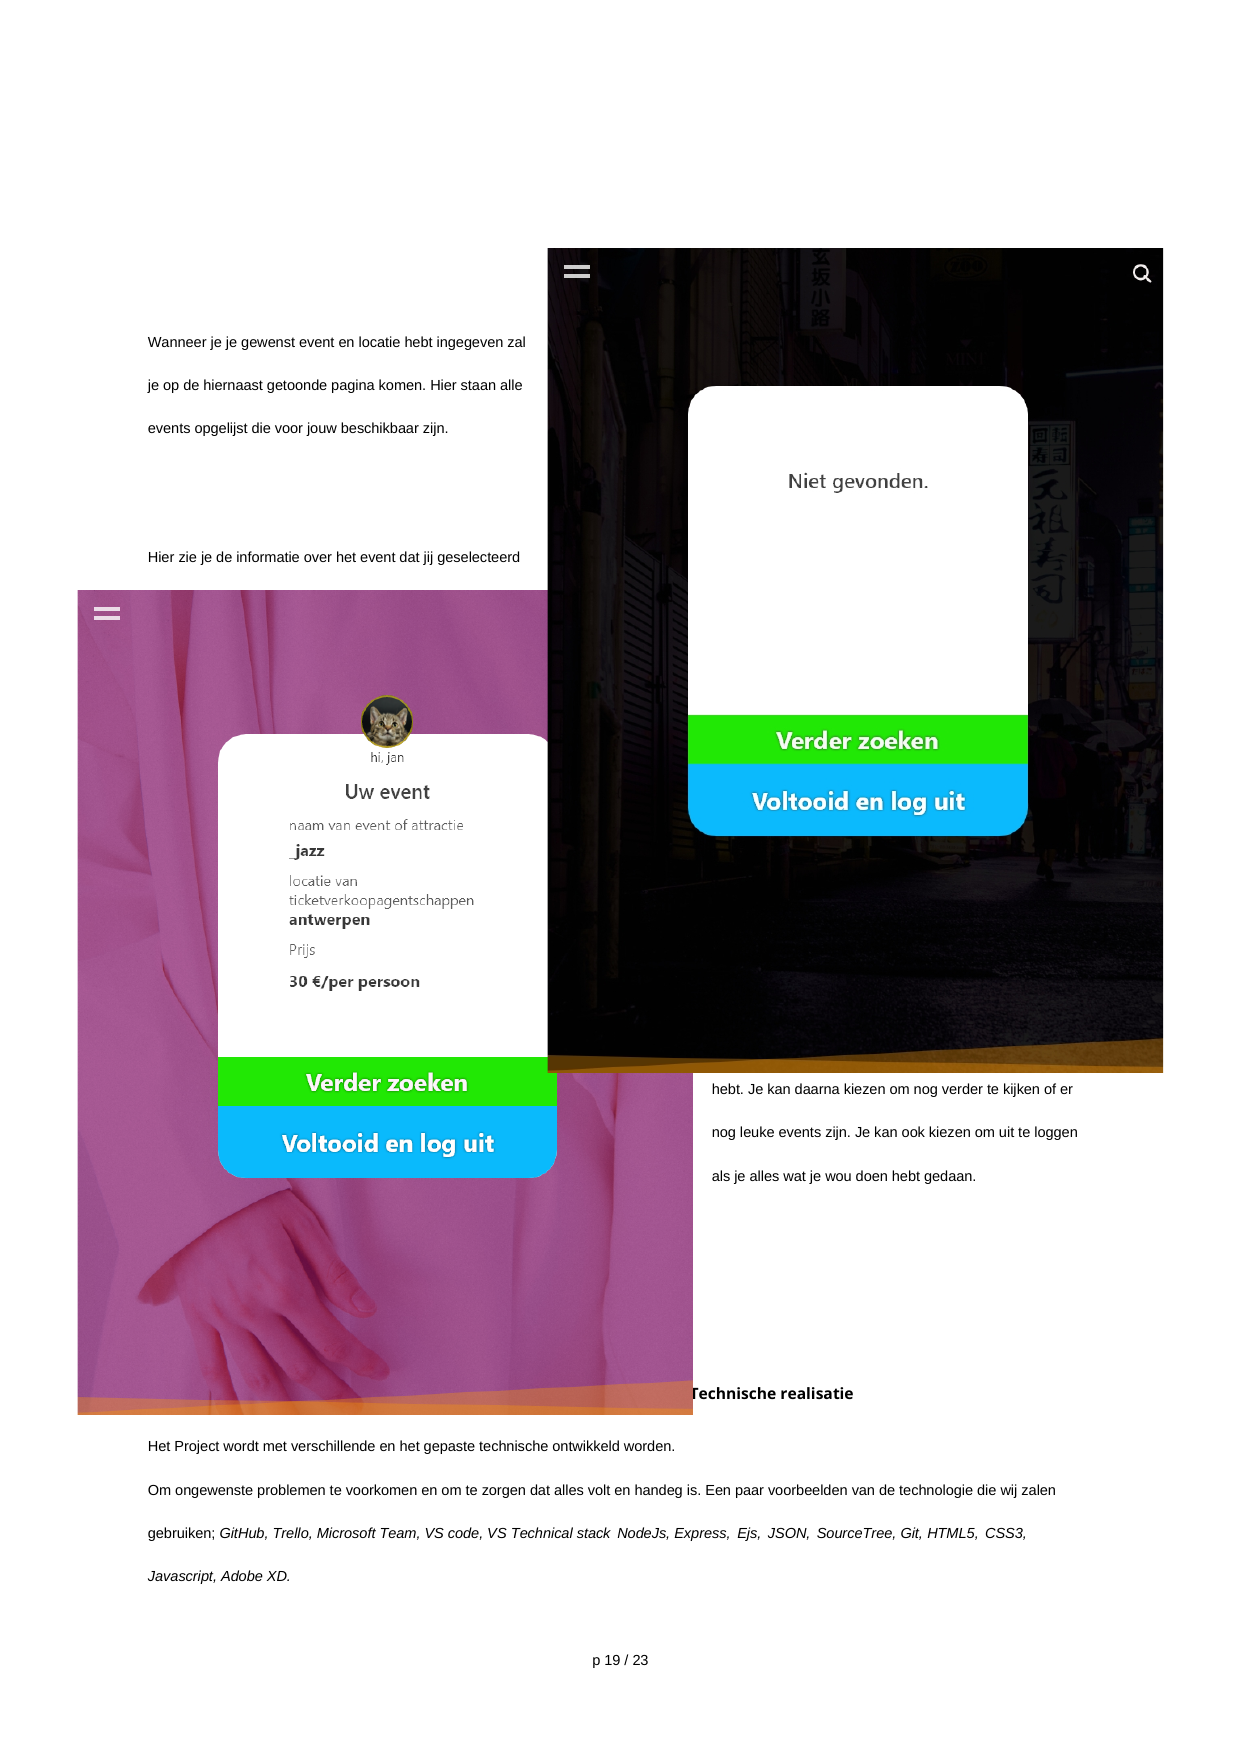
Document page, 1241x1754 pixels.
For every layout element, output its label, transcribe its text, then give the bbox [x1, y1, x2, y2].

text Hier zie je de informatie over het event dat jij geselecteerd hebt. Je kan daarna kiezen om nog verder te kijken of er nog leuke events zijn. Je kan ook kiezen om uit te loggen als je alles wat je wou doen hebt gedaan. [148, 549, 547, 590]
text Het Project wordt met verschillende en het gepaste technische ontwikkeld worden. [148, 1438, 1092, 1467]
picture [77, 248, 1163, 1414]
text Wanneer je je gewenst event en locatie hebt ingegeven zal je op de hiernaast getoonde pagina komen. Hier staan alle events opgelijst die voor jouw beschikbaar zijn. [148, 334, 547, 449]
text Hier zie je de informatie over het event dat jij geselecteerd hebt. Je kan daarna kiezen om nog verder te kijken of er nog leuke events zijn. Je kan ook kiezen om uit te loggen als je alles wat je wou doen hebt gedaan. [693, 1072, 1092, 1196]
text Om ongewenste problemen te voorkomen en om te zorgen dat alles volt en handeg is. Een paar voorbeelden van de technologie die wij zalen gebruiken; GitHub, Trello, Microsoft Team, VS code, VS Technical stack NodeJs, Express, Ejs, JSON, SourceTree, Git, HTML5, CSS3, Javascript, Adobe XD. [148, 1481, 1092, 1596]
subtitle Technische realisatie [127, 1383, 1092, 1420]
